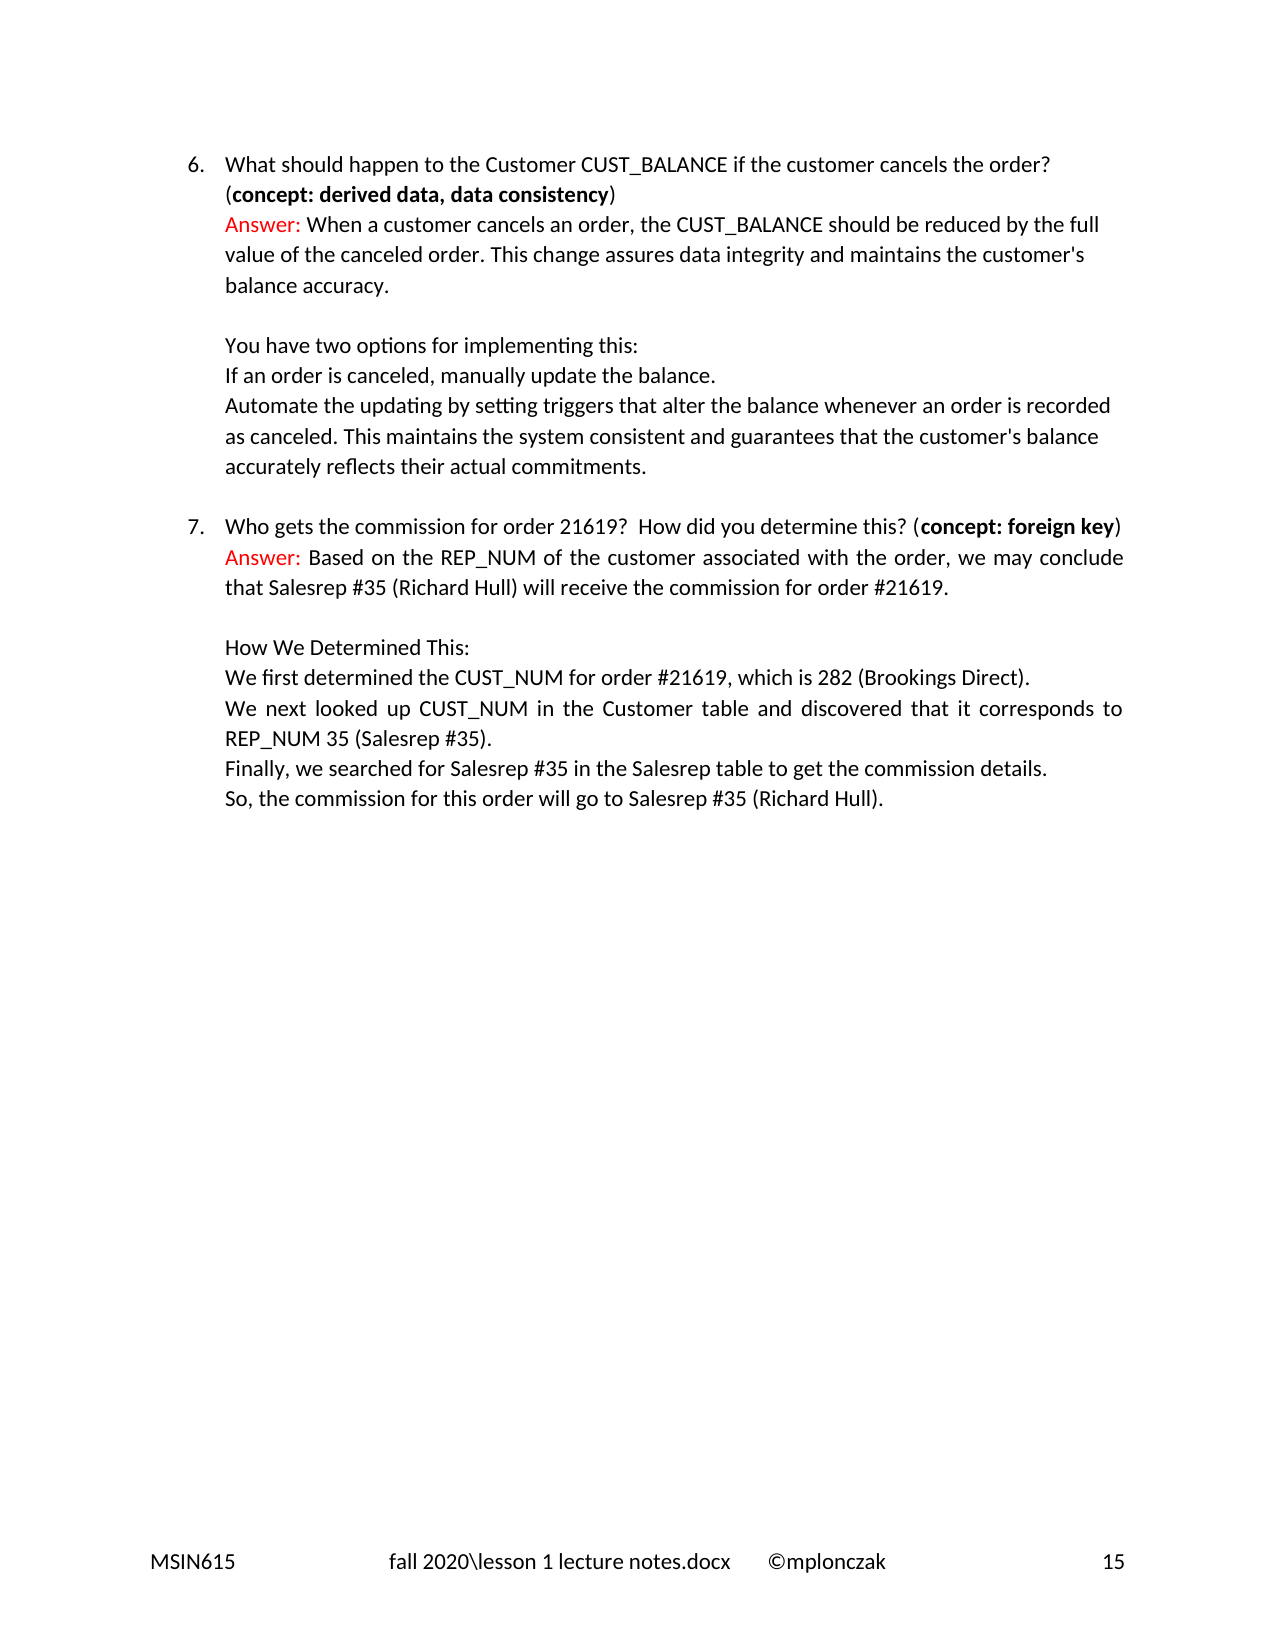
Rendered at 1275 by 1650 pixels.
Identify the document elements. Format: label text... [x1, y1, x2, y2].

list Finally, we searched for Salesrep #35 in the Salesrep table to get the commission details. [225, 754, 1125, 782]
list Automate the updating by setting triggers that alter the balance whenever an order is recorded as canceled. This maintains the system consistent and guarantees that the customer's balance accurately reflects their actual commitments. [225, 392, 1125, 480]
list Answer: When a customer cancels an order, the CUST_BALANCE should be reduced by the full value of the canceled order. This change assures data integrity and maintains the customer's balance accuracy. [225, 210, 1125, 299]
list How We Determined This: [225, 633, 1125, 661]
list If an order is canceled, manually update the balance. [225, 361, 1125, 389]
list What should happen to the Customer CUST_BALANCE if the customer cancels the order? (concept: derived data, data consistency) [187, 150, 1125, 208]
list We next looked up CUST_NUM in the Customer table and discovered that it corresponds to REP_NUM 35 (Salesrep #35). [225, 694, 1125, 752]
list So, the commission for this order will go to Salesrep #35 (Richard Hull). [225, 784, 1125, 812]
list You have two options for implementing this: [225, 331, 1125, 359]
list Who gets the commission for order 21619? How did you determine this? (concept: foreign key) [187, 512, 1125, 541]
list We first determined the CUST_NUM for order #21619, which is 282 (Brookings Direct). [225, 663, 1125, 692]
list Answer: Based on the REP_NUM of the customer associated with the order, we may conclude that Salesrep #35 (Richard Hull) will receive the commission for order #21619. [225, 543, 1125, 601]
